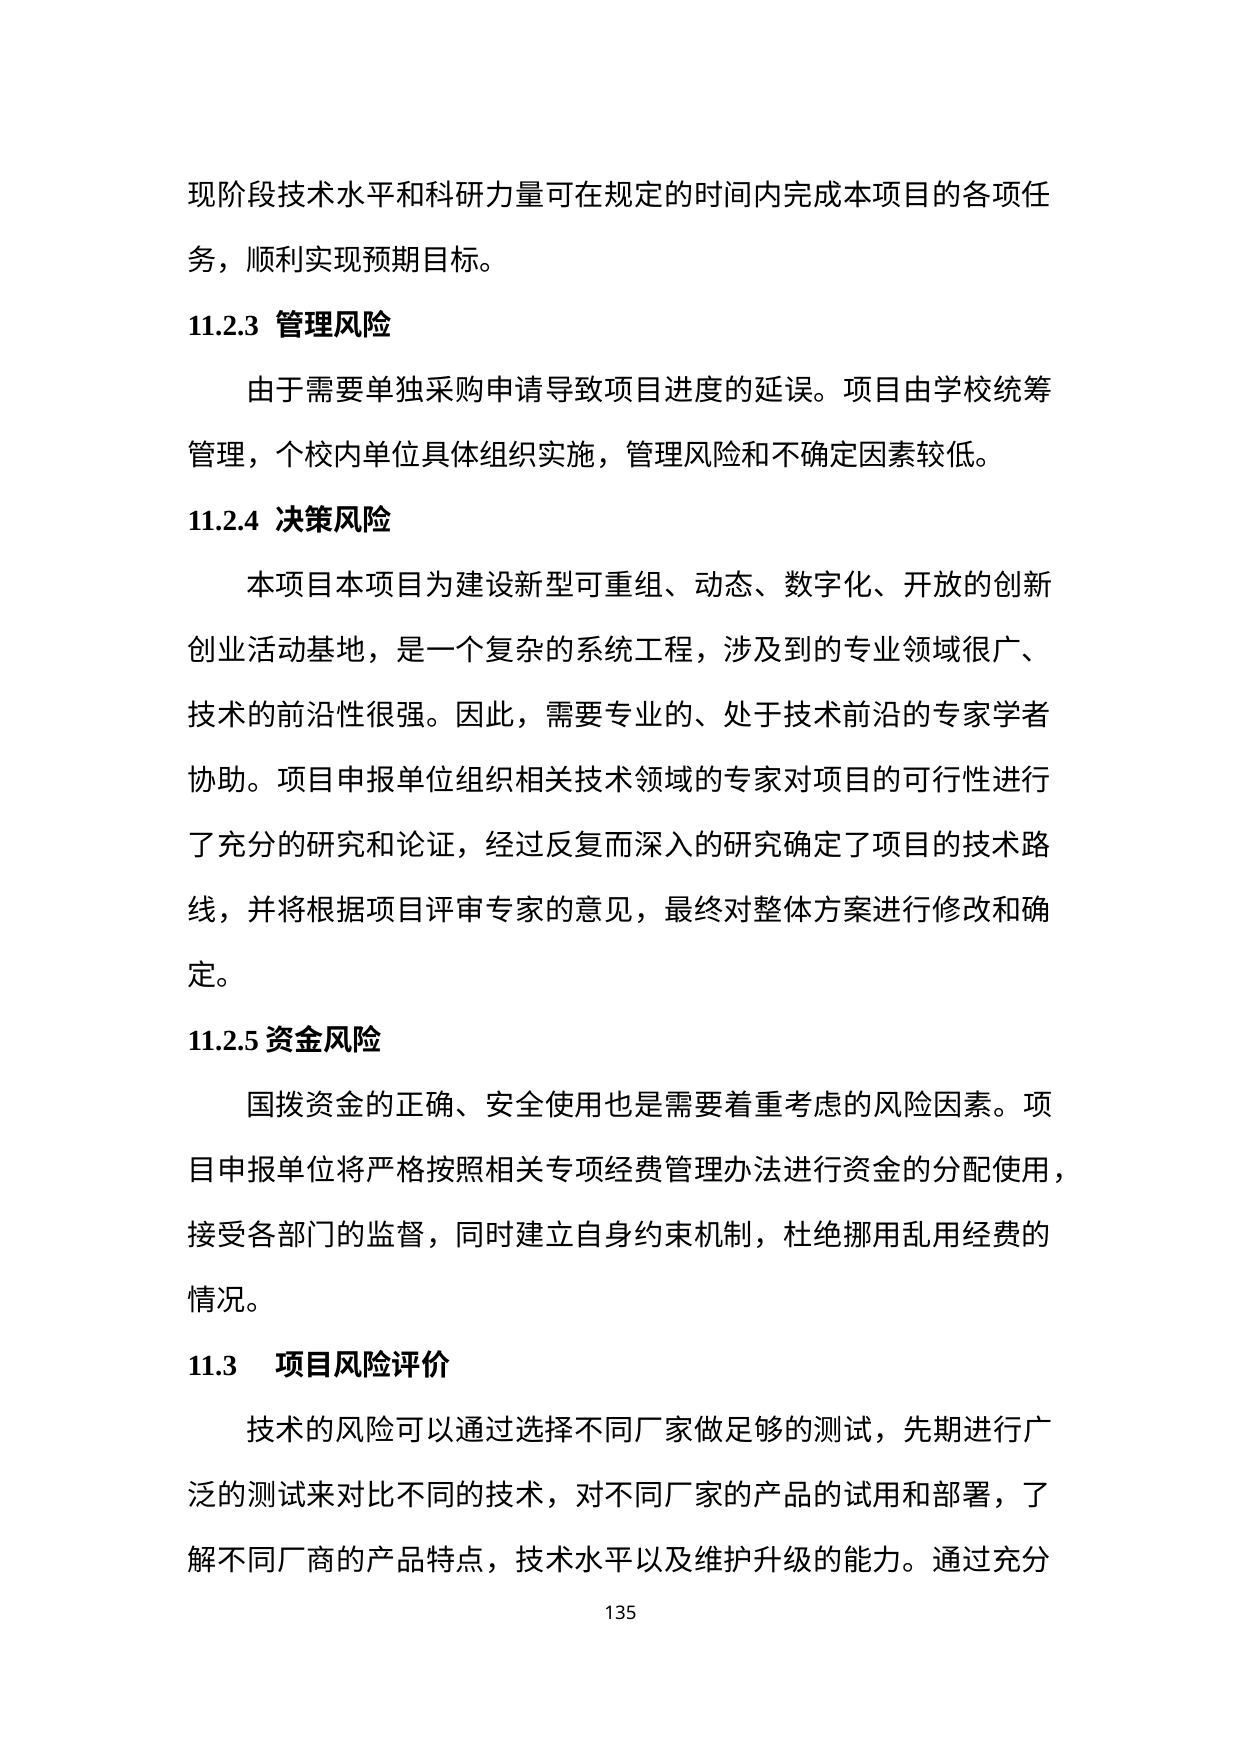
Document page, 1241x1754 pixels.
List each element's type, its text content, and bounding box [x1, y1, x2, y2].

subtitle 11.3 项目风险评价 [187, 1330, 1053, 1395]
subtitle 11.2.4 决策风险 [187, 485, 1053, 550]
text 由于需要单独采购申请导致项目进度的延误。项目由学校统筹管理，个校内单位具体组织实施，管理风险和不确定因素较低。 [187, 355, 1053, 485]
text 国拨资金的正确、安全使用也是需要着重考虑的风险因素。项目申报单位将严格按照相关专项经费管理办法进行资金的分配使用，接受各部门的监督，同时建立自身约束机制，杜绝挪用乱用经费的情况。 [187, 1070, 1053, 1330]
text 本项目本项目为建设新型可重组、动态、数字化、开放的创新创业活动基地，是一个复杂的系统工程，涉及到的专业领域很广、技术的前沿性很强。因此，需要专业的、处于技术前沿的专家学者协助。项目申报单位组织相关技术领域的专家对项目的可行性进行了充分的研究和论证，经过反复而深入的研究确定了项目的技术路线，并将根据项目评审专家的意见，最终对整体方案进行修改和确定。 [187, 550, 1053, 1005]
subtitle 11.2.3 管理风险 [187, 290, 1053, 355]
subtitle 11.2.5资金风险 [187, 1005, 1053, 1070]
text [187, 160, 1053, 290]
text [187, 1395, 1053, 1590]
